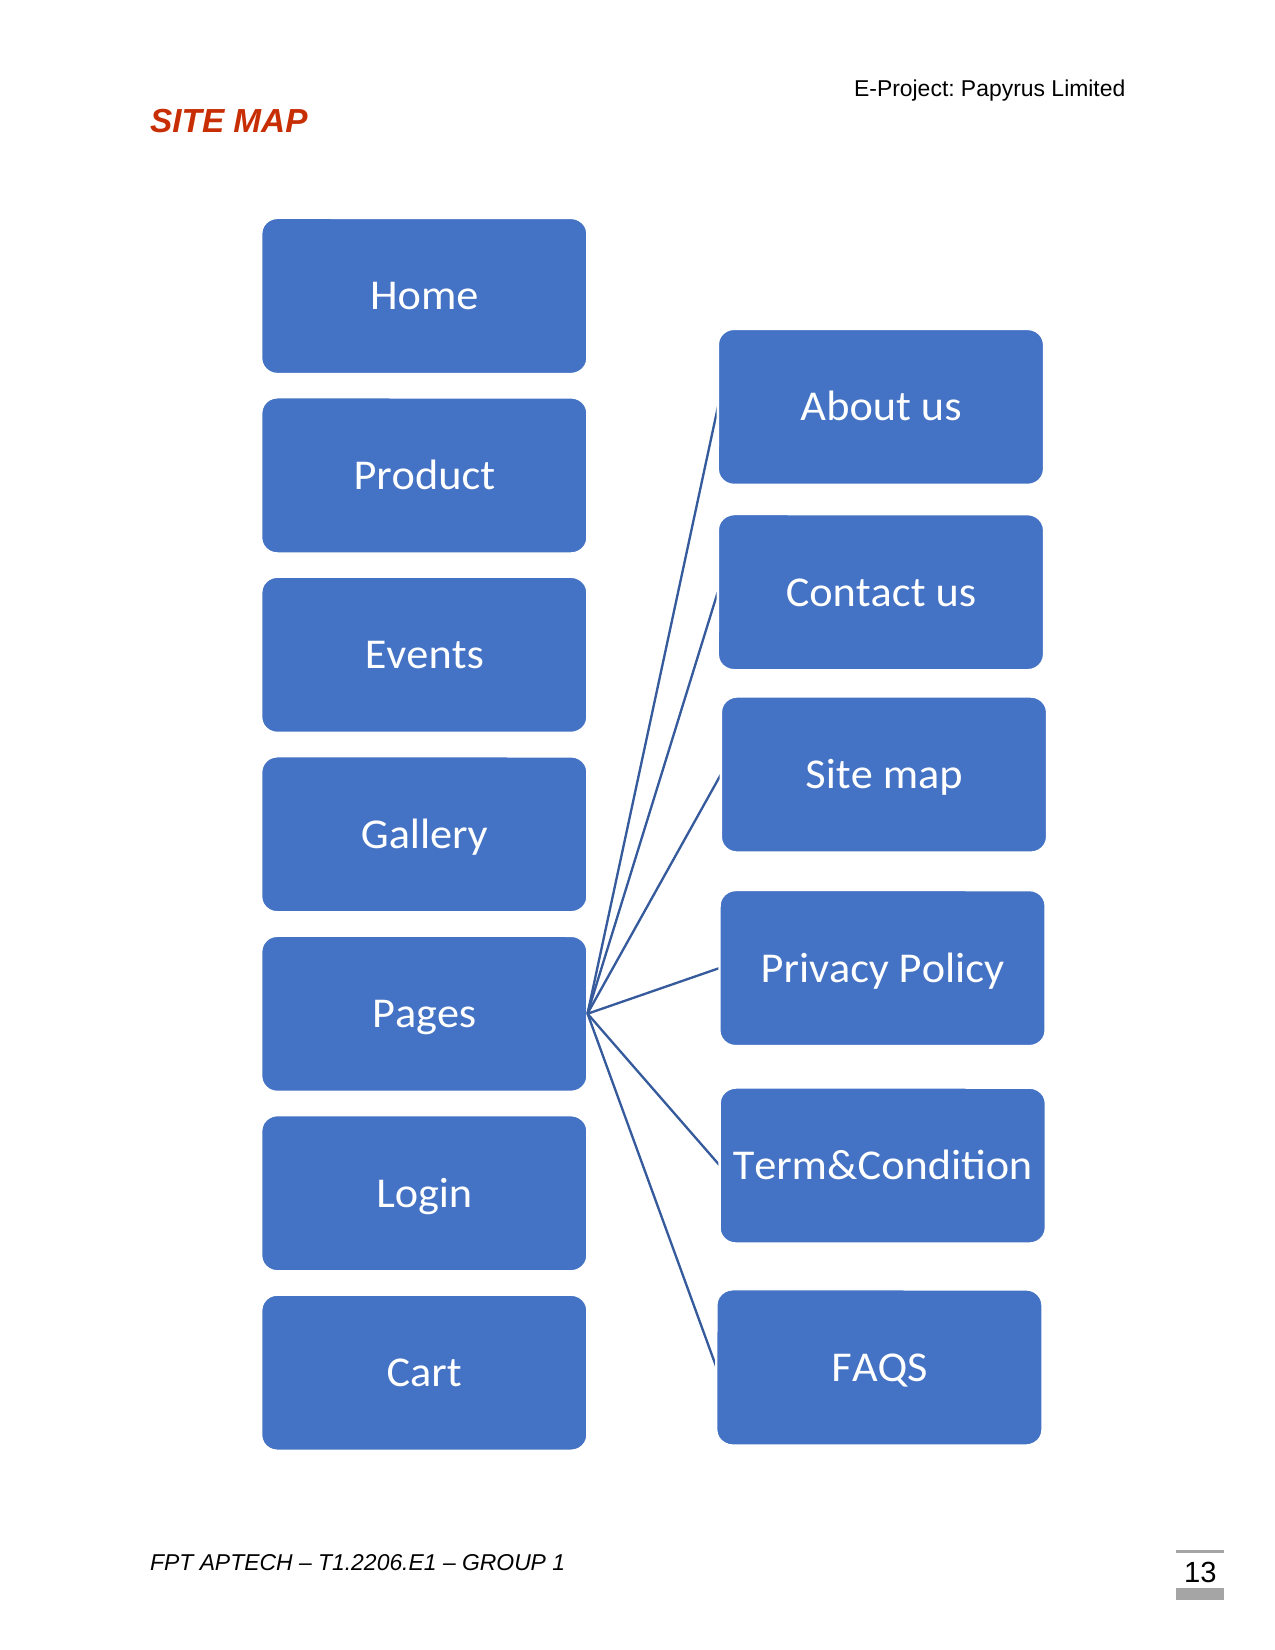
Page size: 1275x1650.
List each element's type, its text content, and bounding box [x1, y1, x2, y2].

text SITE MAP [150, 101, 1125, 140]
